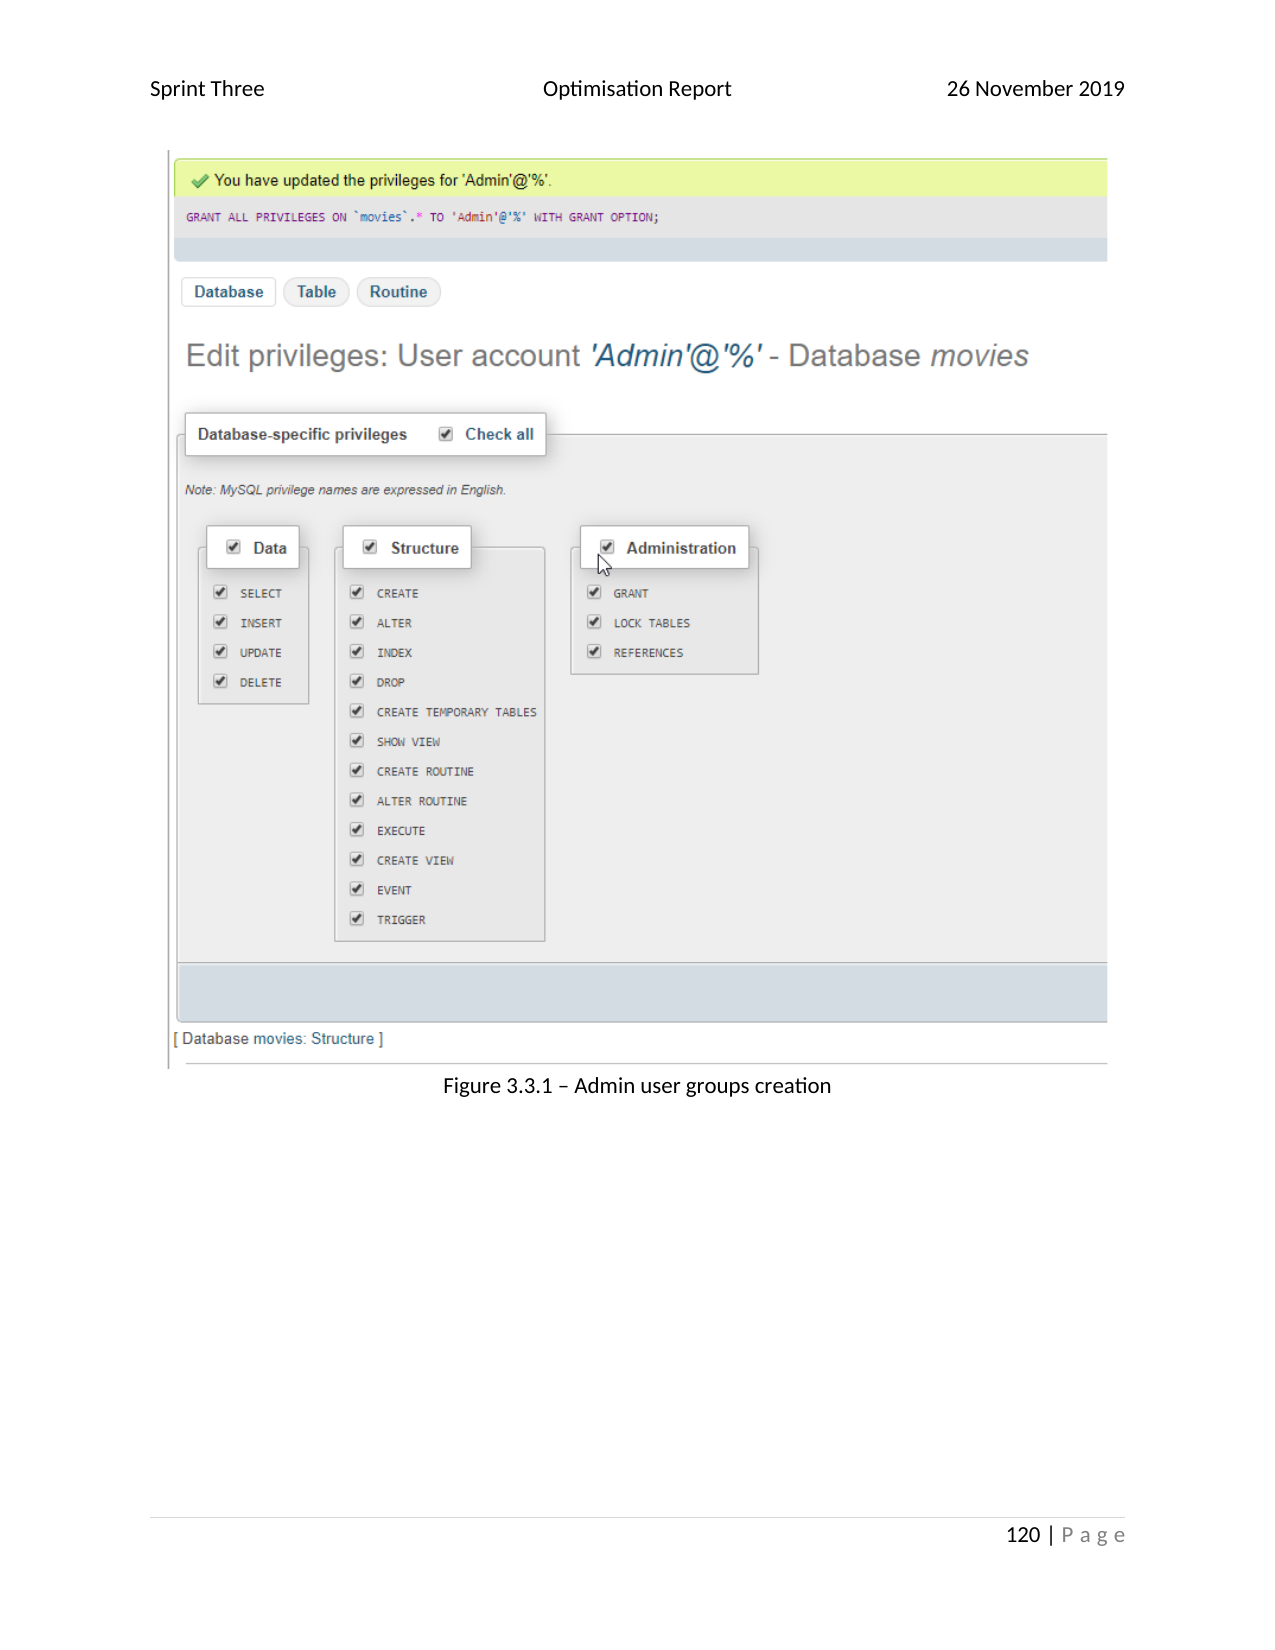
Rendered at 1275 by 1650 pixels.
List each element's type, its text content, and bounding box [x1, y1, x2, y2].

picture [167, 150, 1108, 1069]
